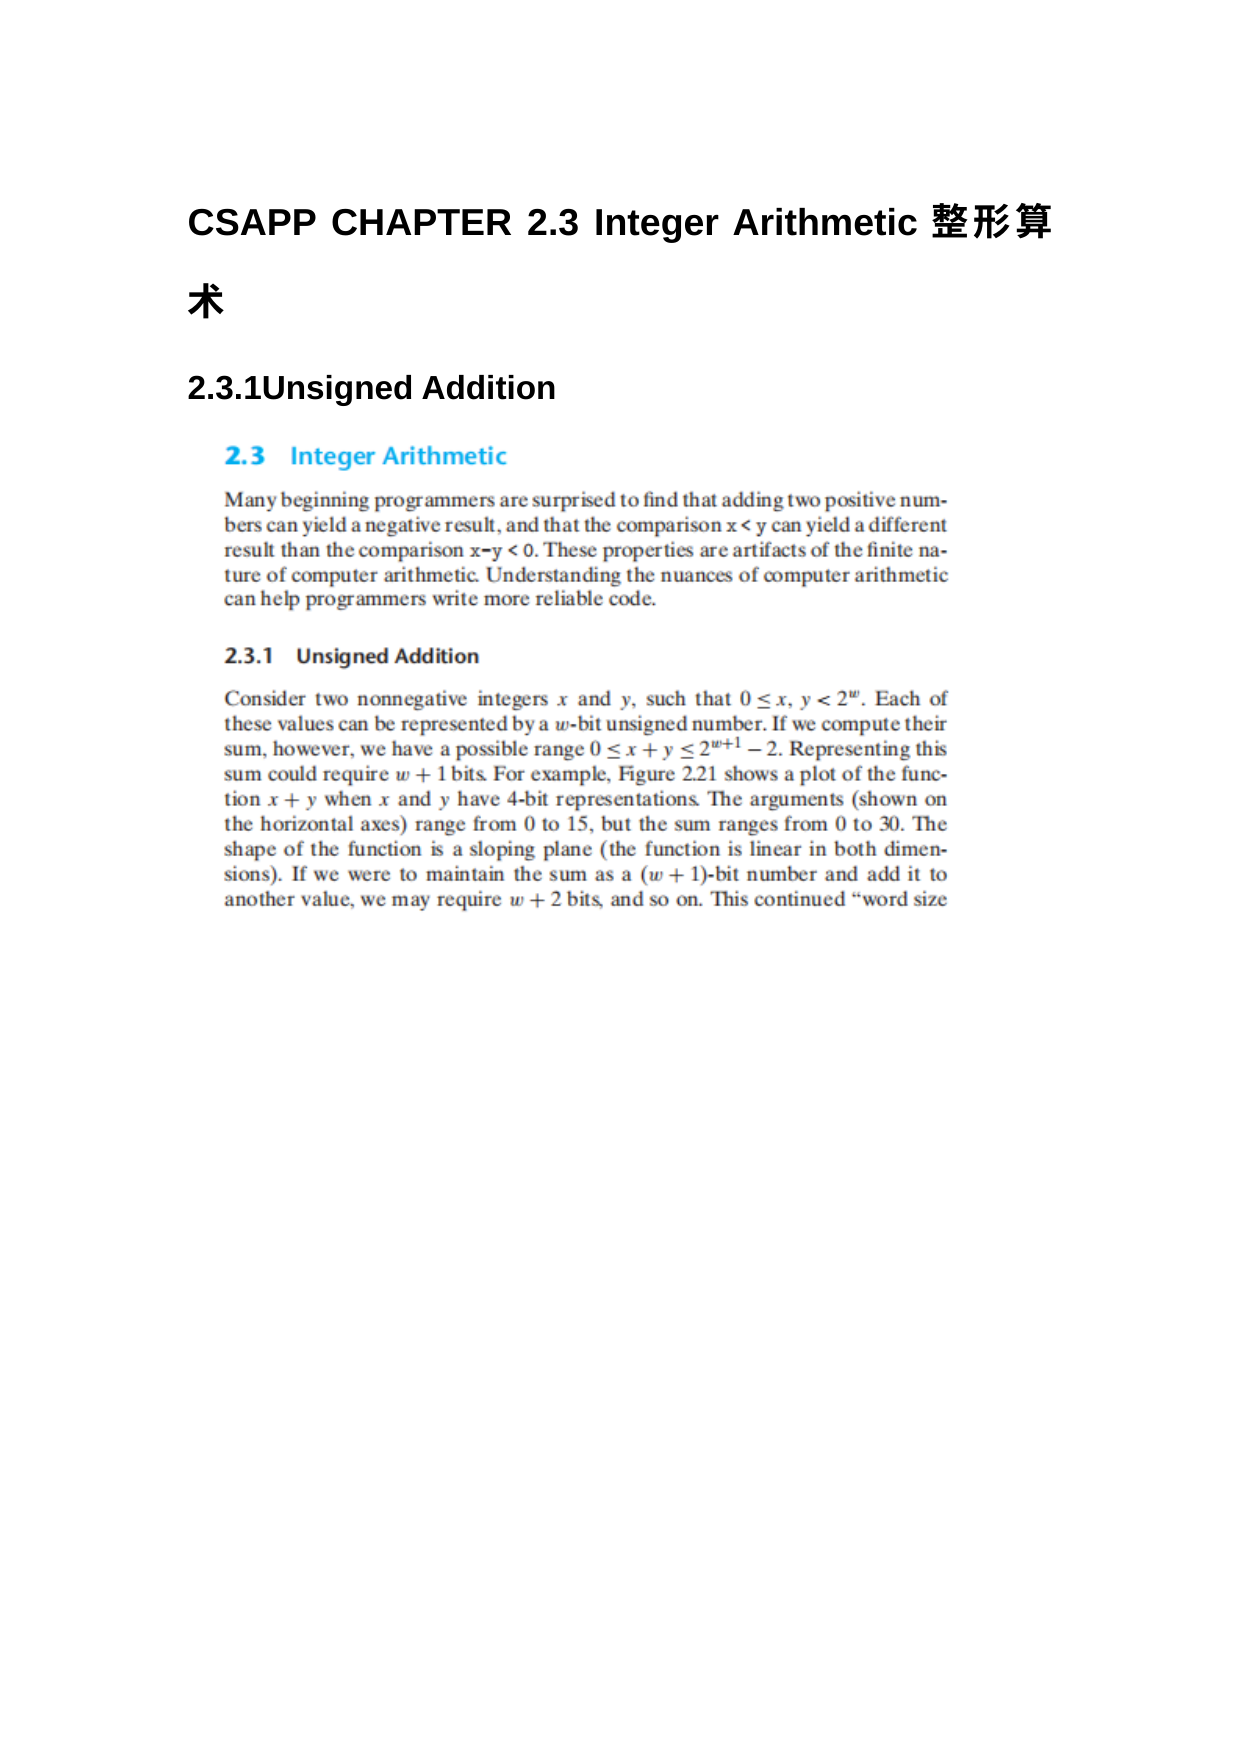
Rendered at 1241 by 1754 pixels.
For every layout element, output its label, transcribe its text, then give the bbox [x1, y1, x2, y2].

subtitle 2.3.1Unsigned Addition [187, 367, 1053, 407]
picture [187, 427, 997, 939]
subtitle CSAPP CHAPTER 2.3 Integer Arithmetic整形算术 [187, 178, 1053, 340]
